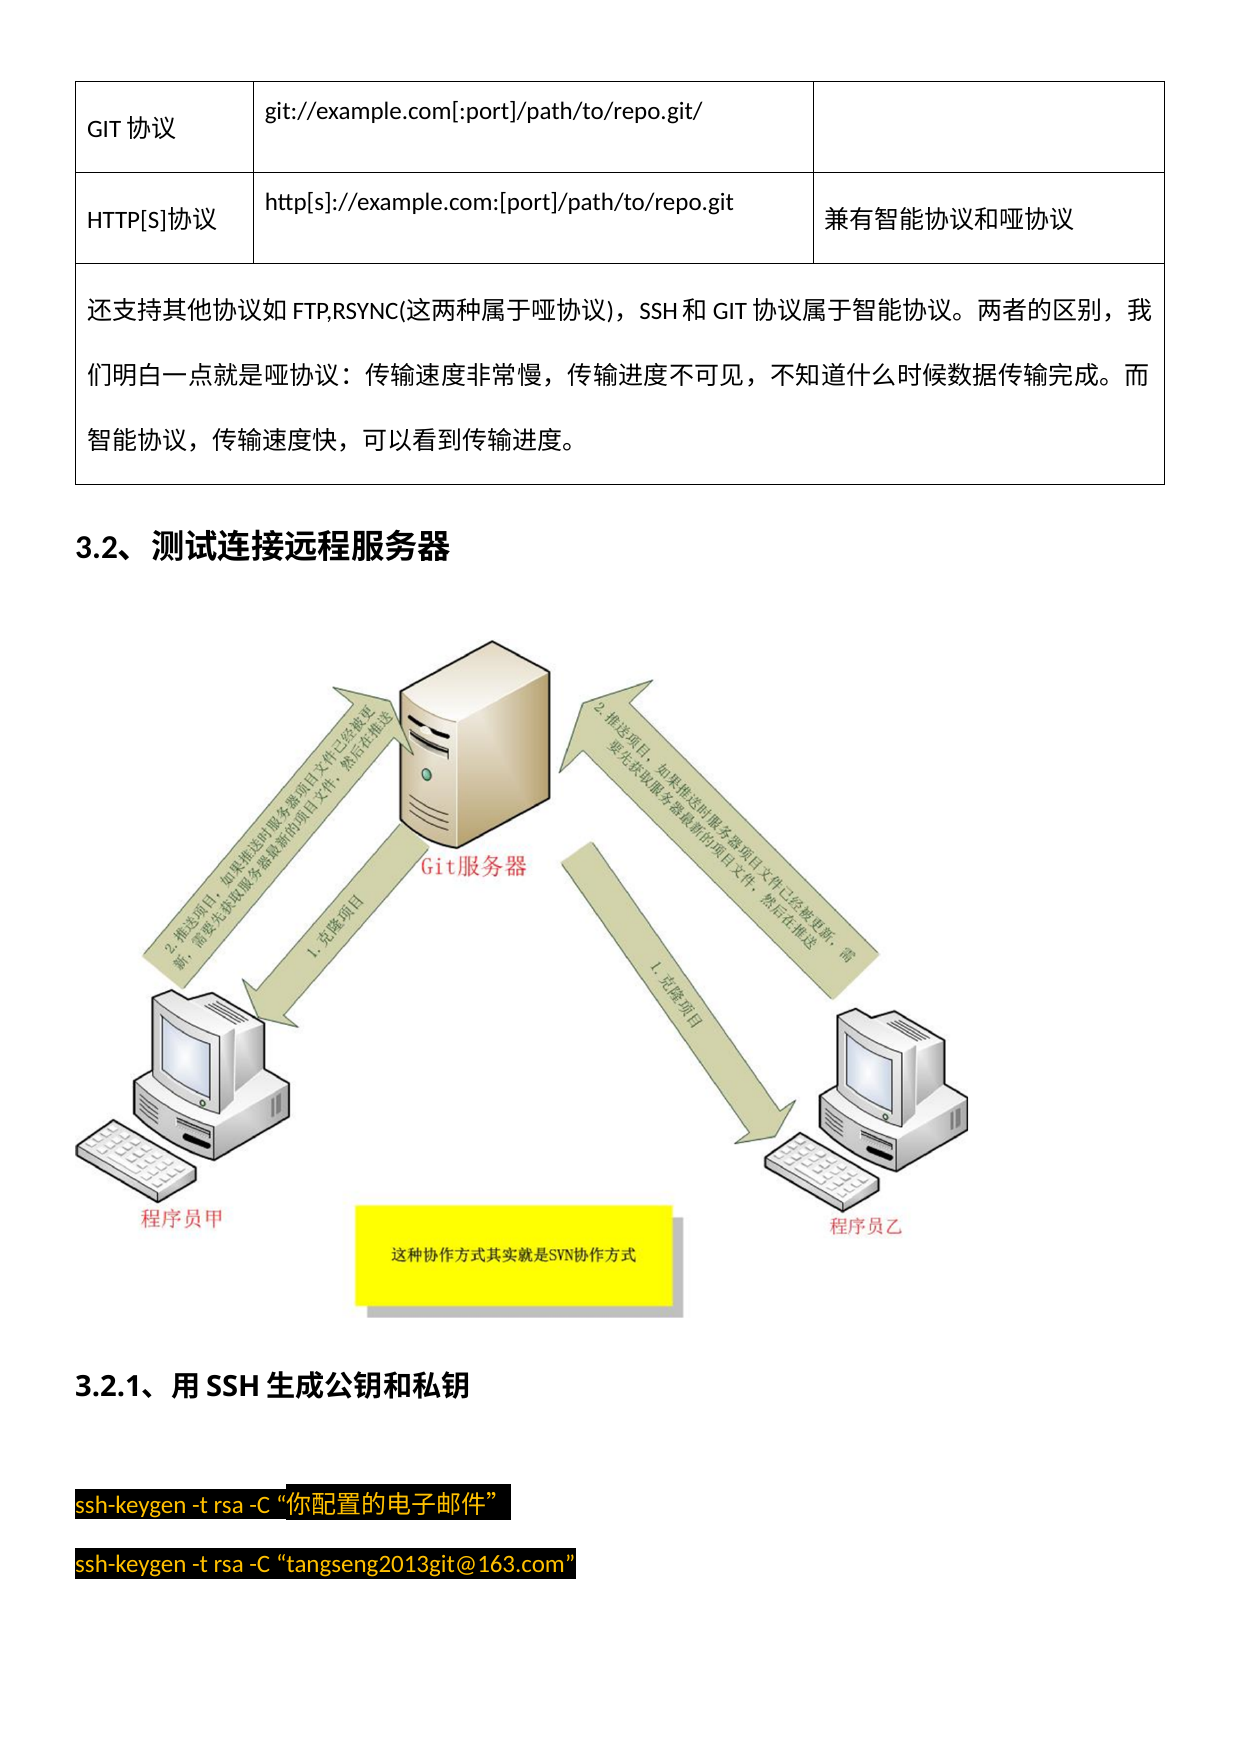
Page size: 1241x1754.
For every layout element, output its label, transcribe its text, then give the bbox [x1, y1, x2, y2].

subtitle 3.2.1、用SSH生成公钥和私钥 [75, 1351, 1165, 1416]
picture [75, 639, 969, 1318]
text ssh-keygen -t rsa -C “你配置的电子邮件” [75, 1470, 1165, 1535]
table_cell 还支持其他协议如FTP,RSYNC(这两种属于哑协议)，SSH和GIT协议属于智能协议。两者的区别，我们明白一点就是哑协议：传输速度非常慢，传输进度不可见，不知道什么时候数据传输完成。而智能协议，传输速度快，可以看到传输进度。 [76, 264, 1164, 484]
table_cell [814, 82, 1164, 172]
table_cell http[s]://example.com:[port]/path/to/repo.git [254, 173, 813, 263]
text ssh-keygen -t rsa -C “tangseng2013git@163.com” [75, 1547, 1165, 1580]
subtitle 3.2、测试连接远程服务器 [75, 512, 1165, 577]
table_cell git://example.com[:port]/path/to/repo.git/ [254, 82, 813, 172]
table_cell GIT协议 [76, 82, 253, 172]
table_cell HTTP[S]协议 [76, 173, 253, 263]
table_cell 兼有智能协议和哑协议 [814, 173, 1164, 263]
